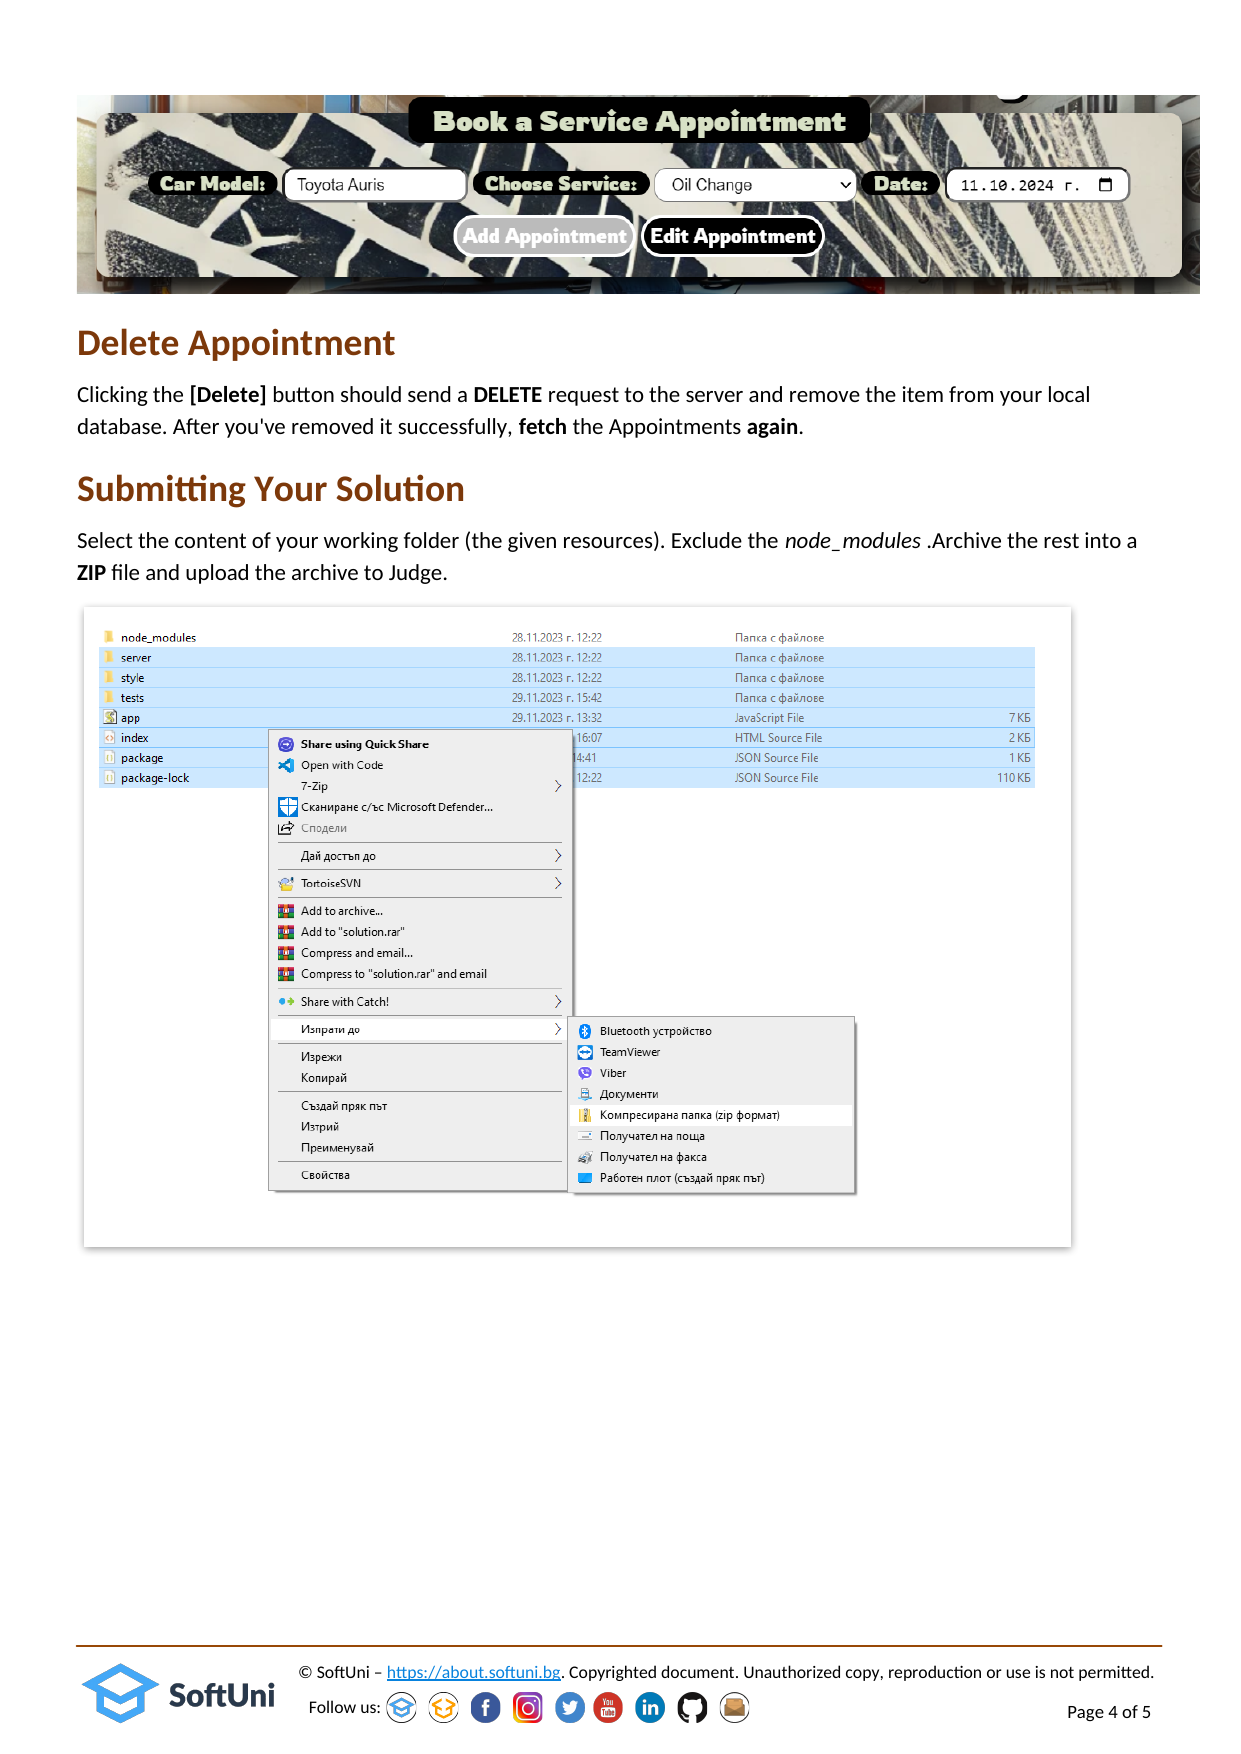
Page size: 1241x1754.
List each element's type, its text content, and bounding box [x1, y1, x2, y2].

picture [99, 622, 1056, 1232]
picture [386, 1692, 417, 1723]
picture [649, 1705, 658, 1714]
text Select the content of your working folder (the given resources). Exclude the node_modules .Archive the rest into a ZIP file and upload the archive to Judge. [77, 526, 1163, 586]
picture [75, 1658, 281, 1729]
picture [635, 1692, 644, 1701]
picture [428, 1692, 459, 1723]
subtitle Submitting Your Solution [77, 465, 1163, 511]
picture [656, 1692, 665, 1701]
text Clicking the [Delete] button should send a DELETE request to the server and remove the item from your local database. After you've removed it successfully, fetch the Appointments again. [77, 380, 1163, 440]
picture [656, 1714, 665, 1723]
picture [555, 1692, 585, 1723]
subtitle Delete Appointment [77, 319, 1163, 365]
picture [513, 1692, 543, 1723]
picture [76, 95, 1200, 294]
picture [677, 1692, 708, 1723]
picture [593, 1692, 623, 1723]
picture [471, 1692, 501, 1723]
picture [635, 1714, 644, 1723]
picture [719, 1692, 750, 1723]
